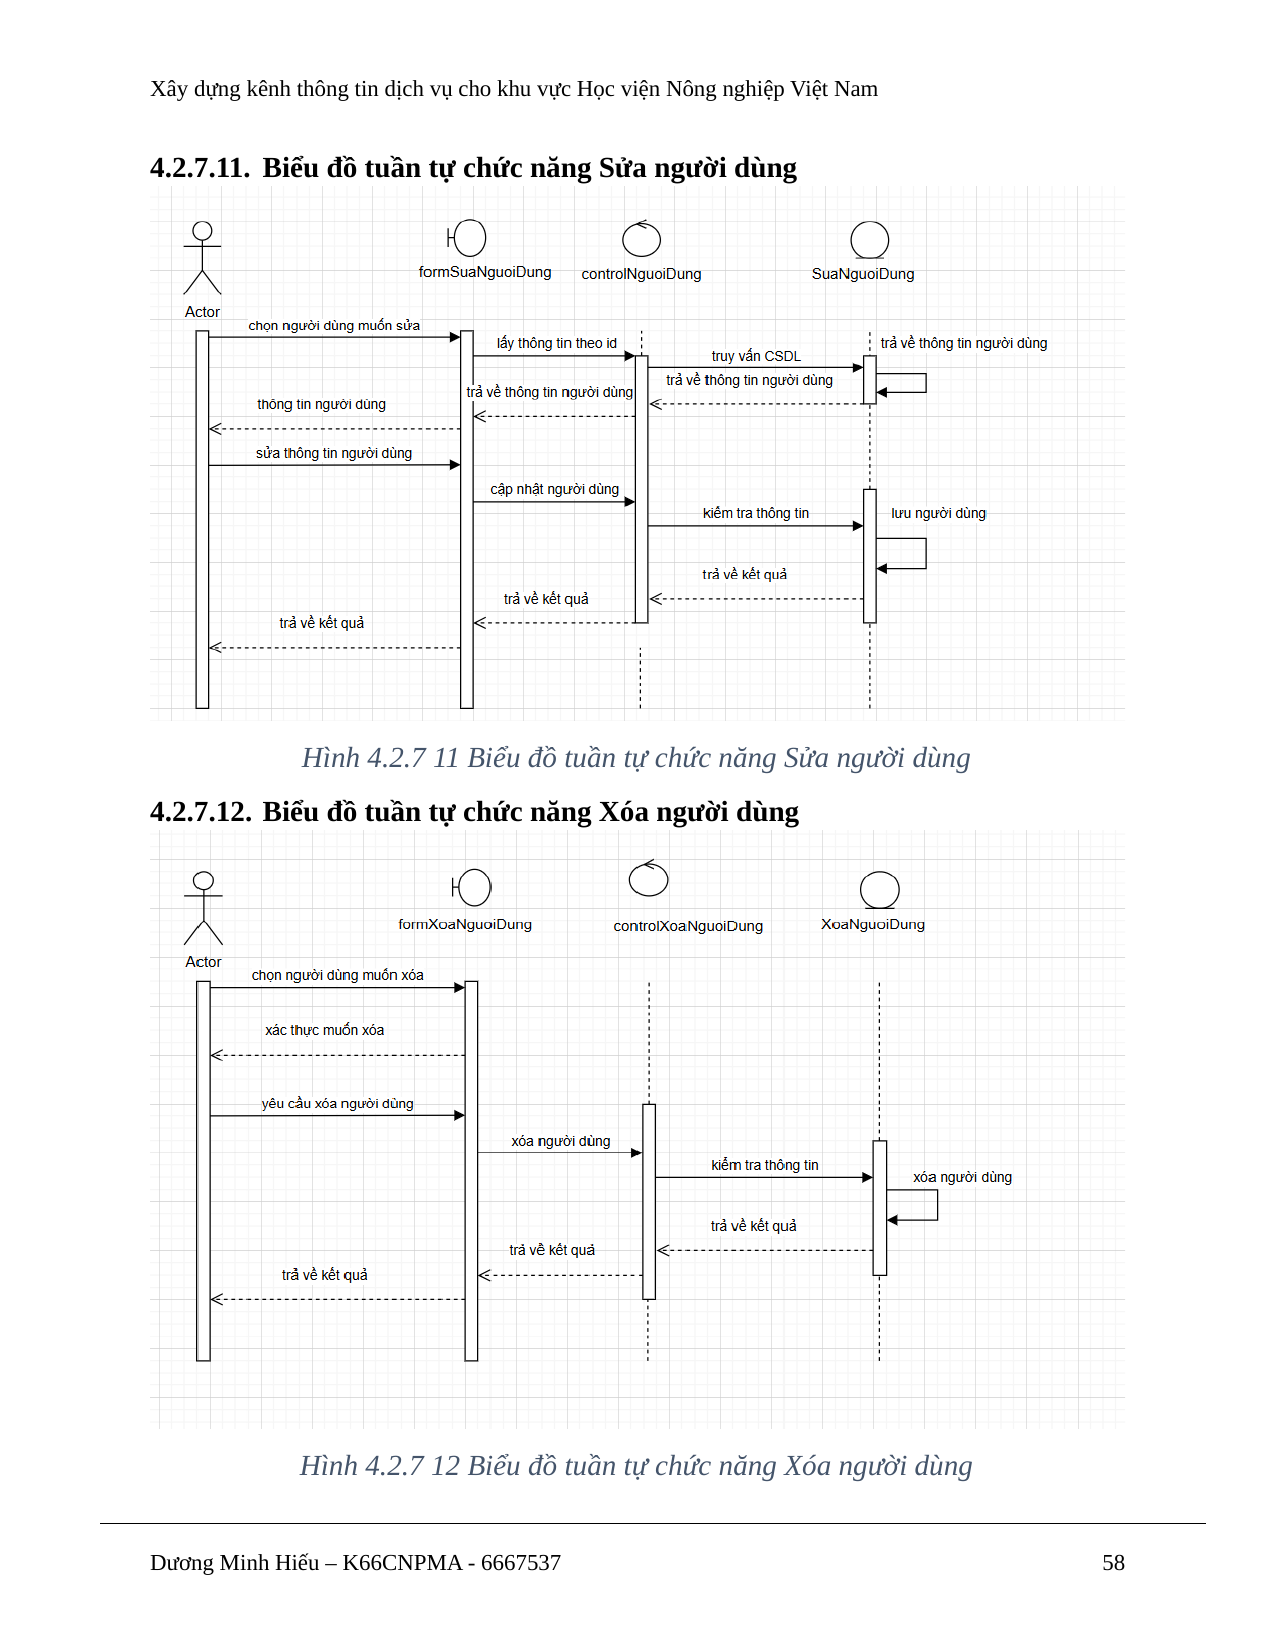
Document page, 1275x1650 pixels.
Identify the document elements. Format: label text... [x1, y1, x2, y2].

subtitle Biểu đồ tuần tự chức năng Sửa người dùng [150, 150, 1125, 183]
text Hình 4.2.7 12 Biểu đồ tuần tự chức năng Xóa người dùng [150, 1448, 1125, 1481]
picture [150, 186, 1125, 721]
picture [150, 830, 1125, 1429]
subtitle Biểu đồ tuần tự chức năng Xóa người dùng [150, 794, 1125, 828]
text Hình 4.2.7 11 Biểu đồ tuần tự chức năng Sửa người dùng [150, 740, 1125, 773]
